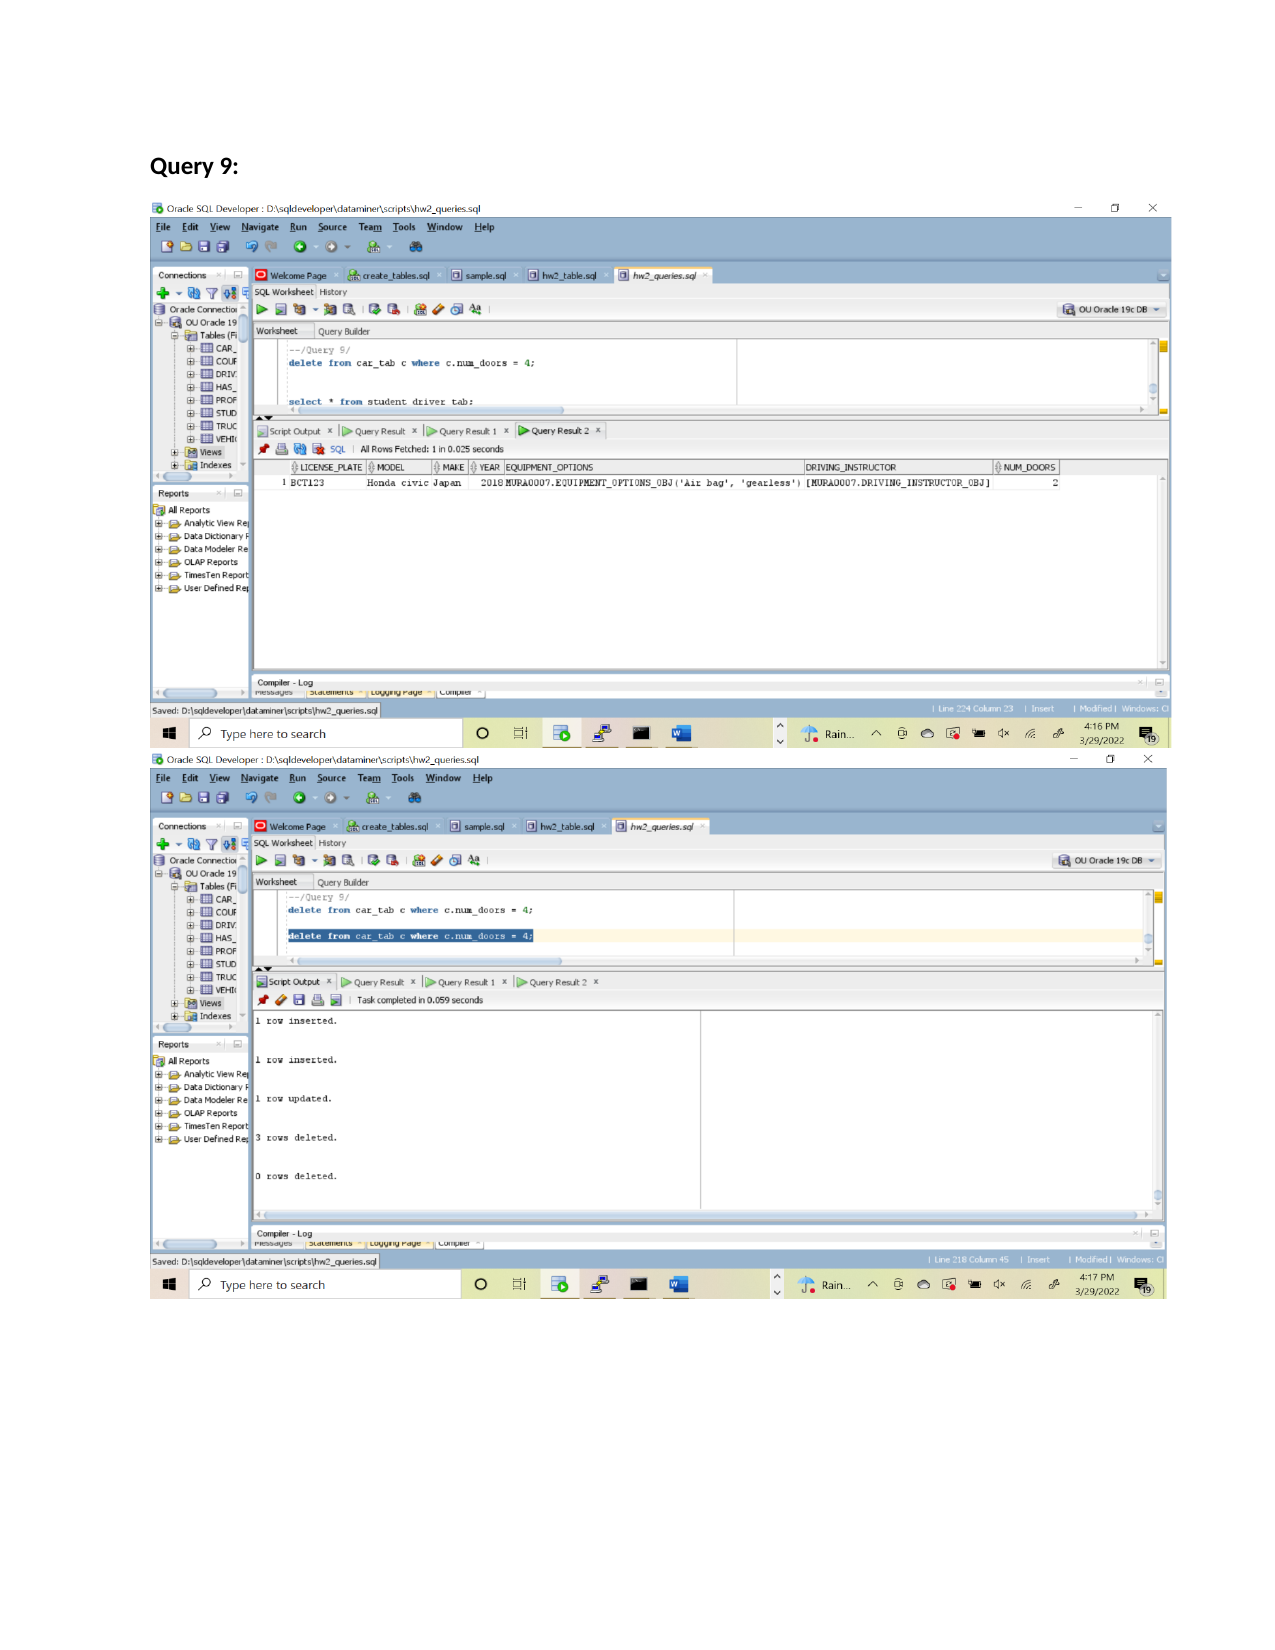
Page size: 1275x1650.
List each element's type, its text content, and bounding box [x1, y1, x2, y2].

picture [150, 199, 1172, 748]
text Query 9: [150, 150, 1125, 181]
picture [150, 750, 1167, 1299]
